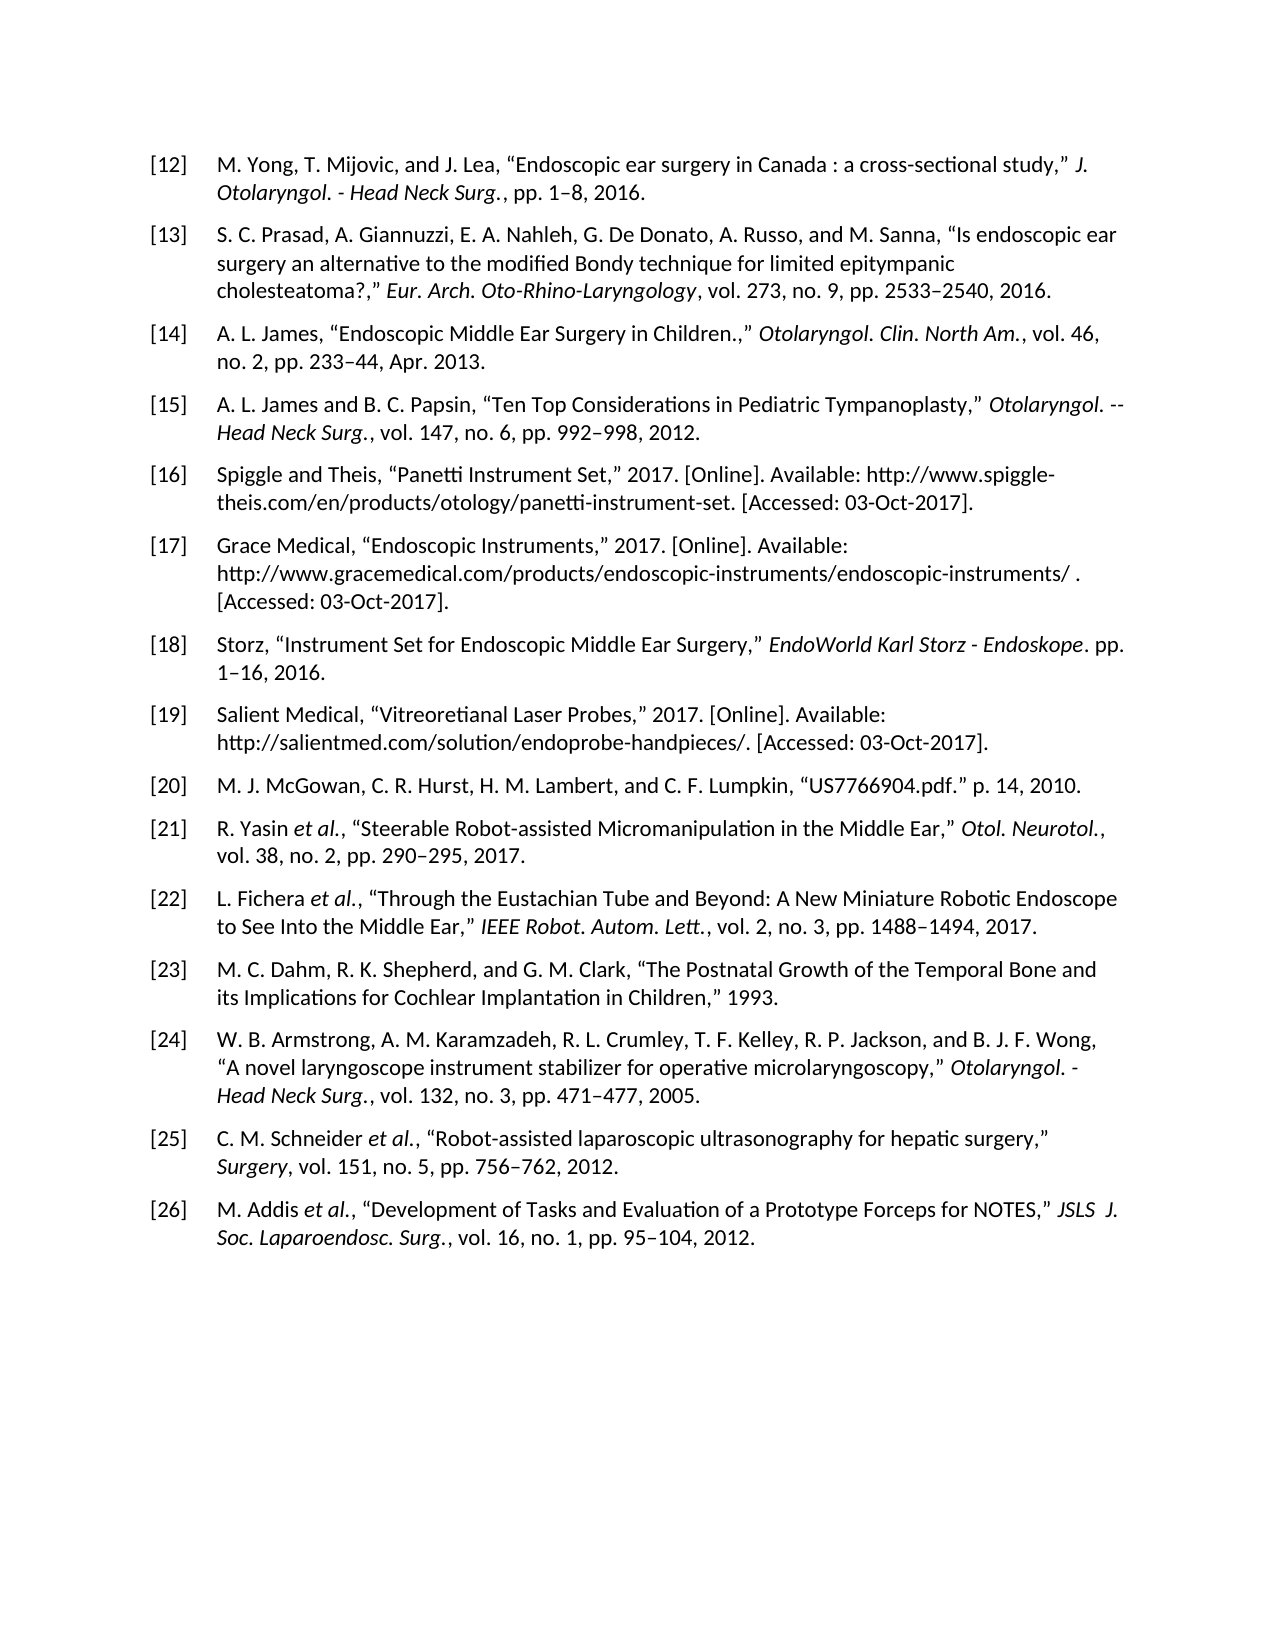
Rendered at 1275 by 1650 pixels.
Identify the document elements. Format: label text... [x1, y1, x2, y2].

text [20] M. J. McGowan, C. R. Hurst, H. M. Lambert, and C. F. Lumpkin, “US7766904.pdf.” p. 14, 2010. [150, 771, 1125, 799]
text [14] A. L. James, “Endoscopic Middle Ear Surgery in Children.,” Otolaryngol. Clin. North Am., vol. 46, no. 2, pp. 233–44, Apr. 2013. [150, 319, 1125, 375]
text [18] Storz, “Instrument Set for Endoscopic Middle Ear Surgery,” EndoWorld Karl Storz - Endoskope. pp. 1–16, 2016. [150, 630, 1125, 686]
text [12] M. Yong, T. Mijovic, and J. Lea, “Endoscopic ear surgery in Canada : a cross-sectional study,” J. Otolaryngol. - Head Neck Surg., pp. 1–8, 2016. [150, 150, 1125, 206]
text [13] S. C. Prasad, A. Giannuzzi, E. A. Nahleh, G. De Donato, A. Russo, and M. Sanna, “Is endoscopic ear surgery an alternative to the modified Bondy technique for limited epitympanic cholesteatoma?,” Eur. Arch. Oto-Rhino-Laryngology, vol. 273, no. 9, pp. 2533–2540, 2016. [150, 221, 1125, 305]
text [23] M. C. Dahm, R. K. Shepherd, and G. M. Clark, “The Postnatal Growth of the Temporal Bone and its Implications for Cochlear Implantation in Children,” 1993. [150, 955, 1125, 1011]
text [24] W. B. Armstrong, A. M. Karamzadeh, R. L. Crumley, T. F. Kelley, R. P. Jackson, and B. J. F. Wong, “A novel laryngoscope instrument stabilizer for operative microlaryngoscopy,” Otolaryngol. - Head Neck Surg., vol. 132, no. 3, pp. 471–477, 2005. [150, 1026, 1125, 1109]
text [19] Salient Medical, “Vitreoretianal Laser Probes,” 2017. [Online]. Available: http://salientmed.com/solution/endoprobe-handpieces/. [Accessed: 03-Oct-2017]. [150, 700, 1125, 756]
text [25] C. M. Schneider et al., “Robot-assisted laparoscopic ultrasonography for hepatic surgery,” Surgery, vol. 151, no. 5, pp. 756–762, 2012. [150, 1124, 1125, 1180]
text [16] Spiggle and Theis, “Panetti Instrument Set,” 2017. [Online]. Available: http://www.spiggle-theis.com/en/products/otology/panetti-instrument-set. [Accessed: 03-Oct-2017]. [150, 461, 1125, 517]
text [17] Grace Medical, “Endoscopic Instruments,” 2017. [Online]. Available: http://www.gracemedical.com/products/endoscopic-instruments/endoscopic-instruments/ . [Accessed: 03-Oct-2017]. [150, 531, 1125, 615]
text [21] R. Yasin et al., “Steerable Robot-assisted Micromanipulation in the Middle Ear,” Otol. Neurotol., vol. 38, no. 2, pp. 290–295, 2017. [150, 814, 1125, 870]
text [15] A. L. James and B. C. Papsin, “Ten Top Considerations in Pediatric Tympanoplasty,” Otolaryngol. -- Head Neck Surg., vol. 147, no. 6, pp. 992–998, 2012. [150, 390, 1125, 446]
text [22] L. Fichera et al., “Through the Eustachian Tube and Beyond: A New Miniature Robotic Endoscope to See Into the Middle Ear,” IEEE Robot. Autom. Lett., vol. 2, no. 3, pp. 1488–1494, 2017. [150, 884, 1125, 940]
text [26] M. Addis et al., “Development of Tasks and Evaluation of a Prototype Forceps for NOTES,” JSLS J. Soc. Laparoendosc. Surg., vol. 16, no. 1, pp. 95–104, 2012. [150, 1195, 1125, 1251]
